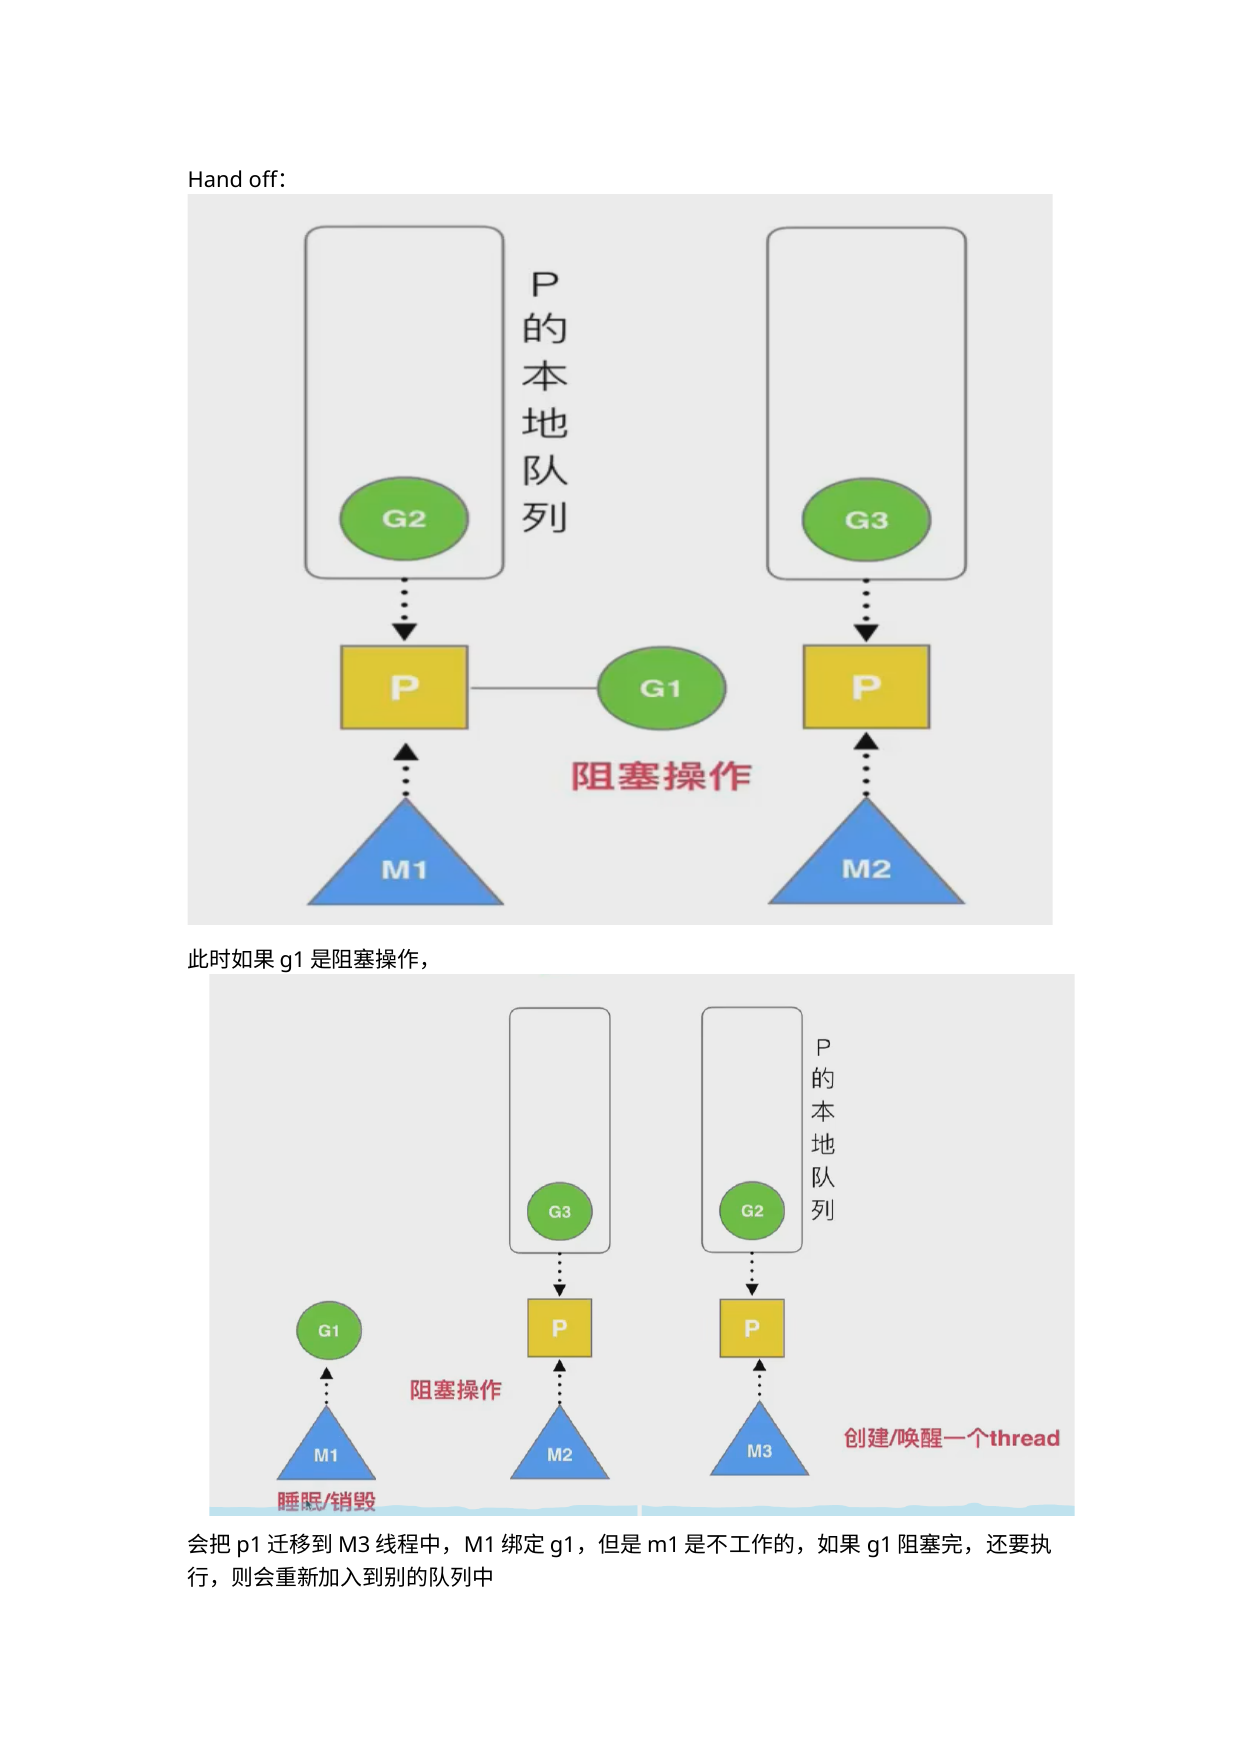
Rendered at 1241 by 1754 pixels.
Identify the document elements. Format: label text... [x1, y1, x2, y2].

picture [209, 974, 1075, 1516]
picture [187, 194, 1053, 925]
text Hand off： [187, 162, 1053, 194]
text 此时如果g1是阻塞操作， [187, 942, 1053, 974]
text 会把p1迁移到M3线程中，M1绑定g1，但是m1是不工作的，如果g1阻塞完，还要执行，则会重新加入到别的队列中 [187, 1527, 1053, 1592]
